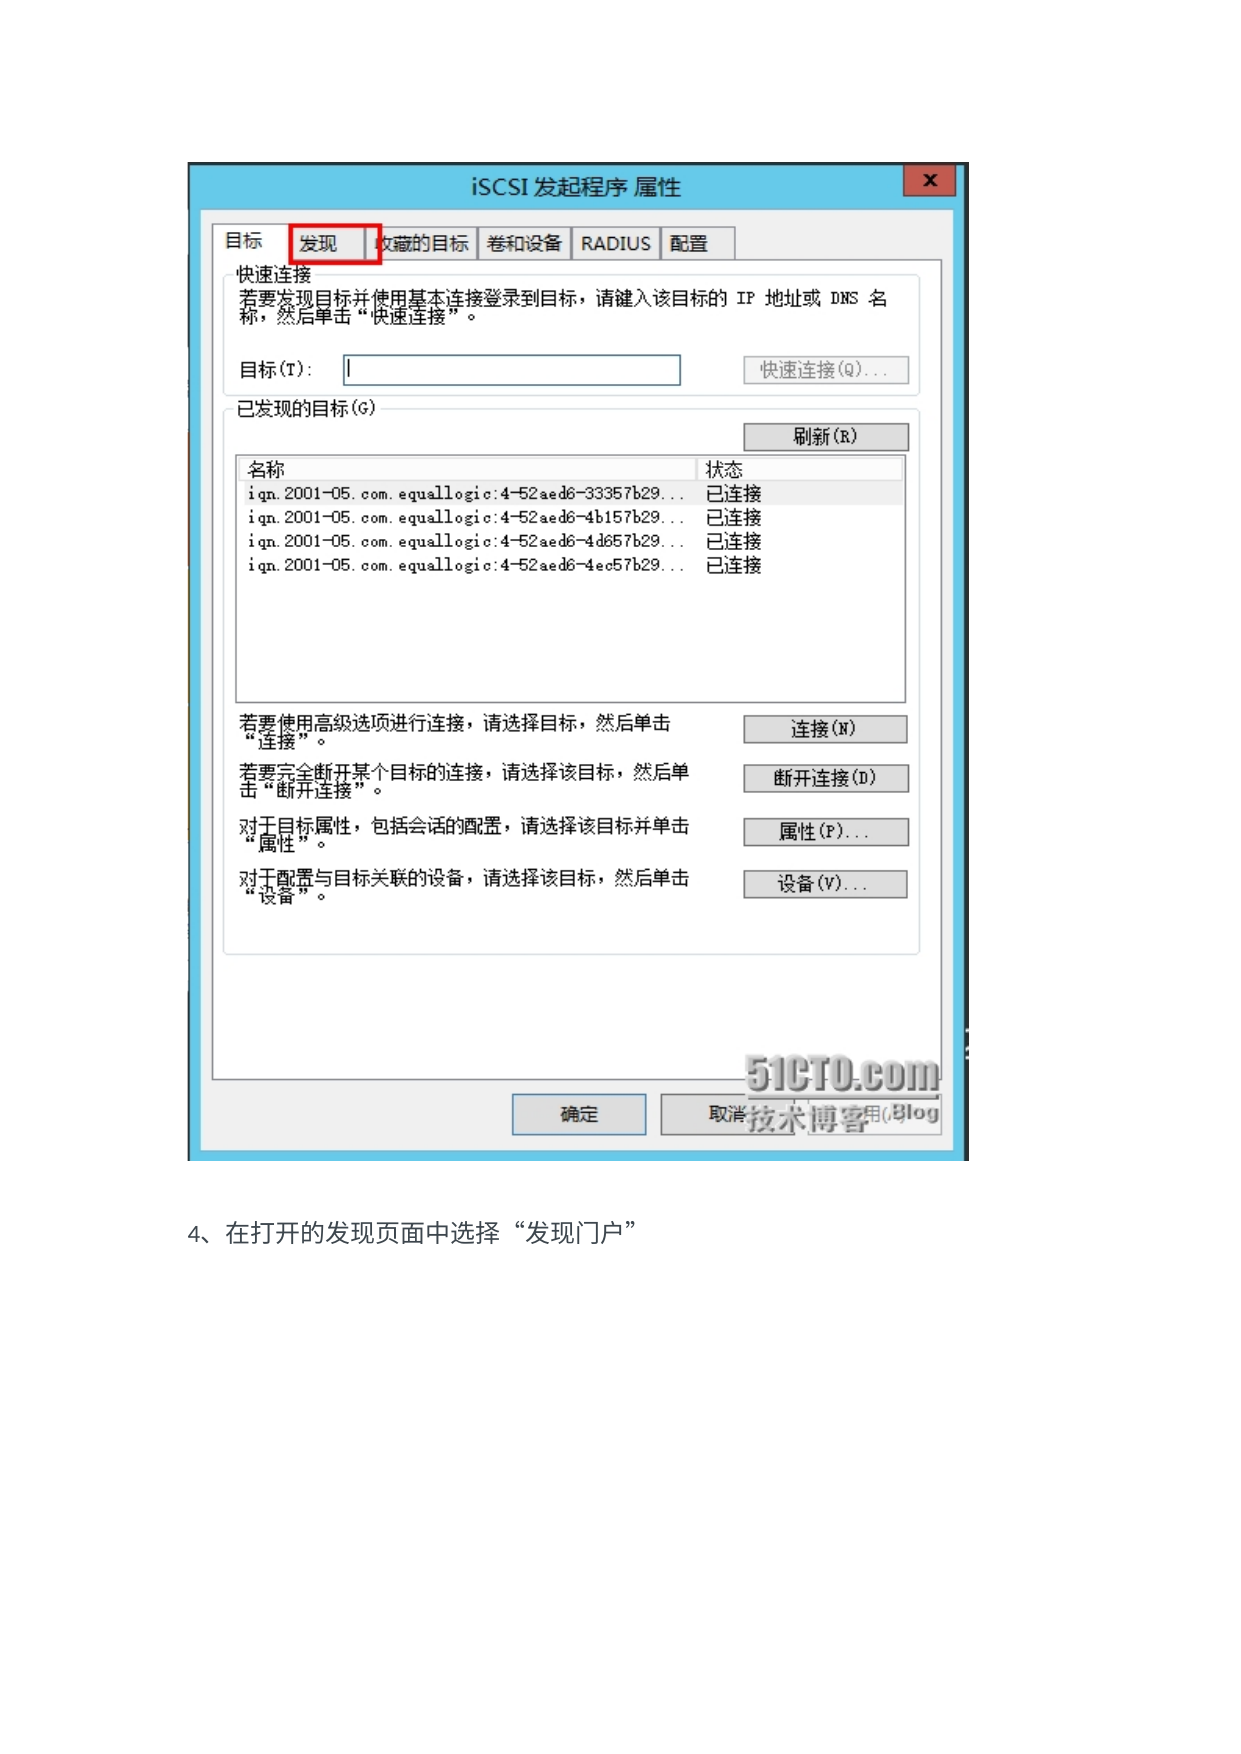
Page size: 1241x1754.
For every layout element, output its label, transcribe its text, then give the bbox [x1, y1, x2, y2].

text 4、在打开的发现页面中选择“发现门户” [187, 1199, 1053, 1264]
picture [187, 162, 969, 1161]
